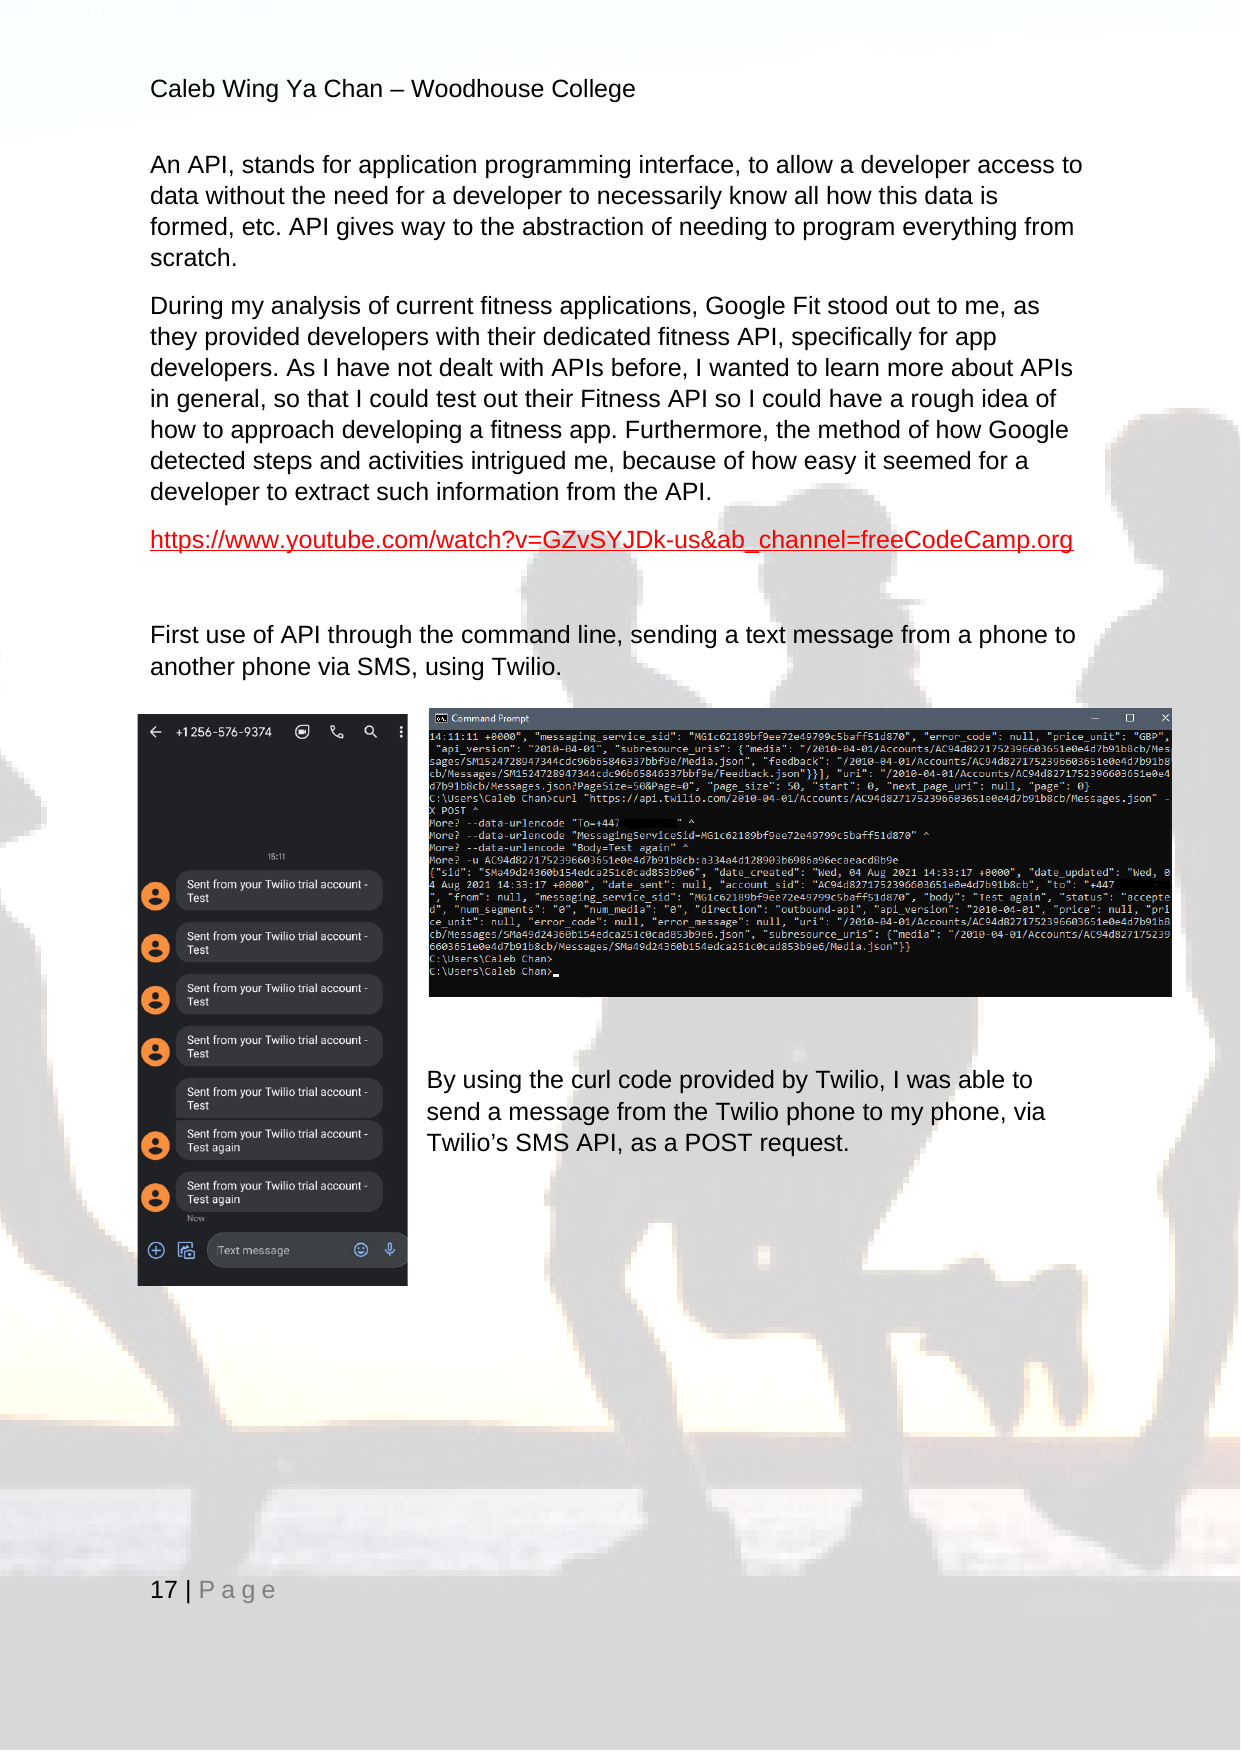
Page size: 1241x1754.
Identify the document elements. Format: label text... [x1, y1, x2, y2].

text https://www.youtube.com/watch?v=GZvSYJDk-us&ab_channel=freeCodeCamp.org [150, 525, 1090, 554]
subtitle Key Objectives [150, 1393, 1090, 1451]
text By using the curl code provided by Twilio, I was able to send a message from the Twilio phone to my phone, via Twilio’s SMS API, as a POST request. [150, 747, 428, 993]
text During my analysis of current fitness applications, Google Fit stood out to me, as they provided developers with their dedicated fitness API, specifically for app developers. As I have not dealt with APIs before, I wanted to learn more about APIs in general, so that I could test out their Fitness API so I could have a rough idea of how to approach developing a fitness app. Furthermore, the method of how Google detected steps and activities intrigued me, because of how easy it seemed for a developer to extract such information from the API. [150, 291, 1090, 506]
text An API, stands for application programming interface, to allow a developer access to data without the need for a developer to necessarily know all how this data is formed, etc. API gives way to the abstraction of needing to program everything from scratch. [150, 150, 1090, 272]
picture [428, 708, 1171, 996]
text First use of API through the command line, sending a text message from a phone to another phone via SMS, using Twilio. [150, 620, 1090, 680]
